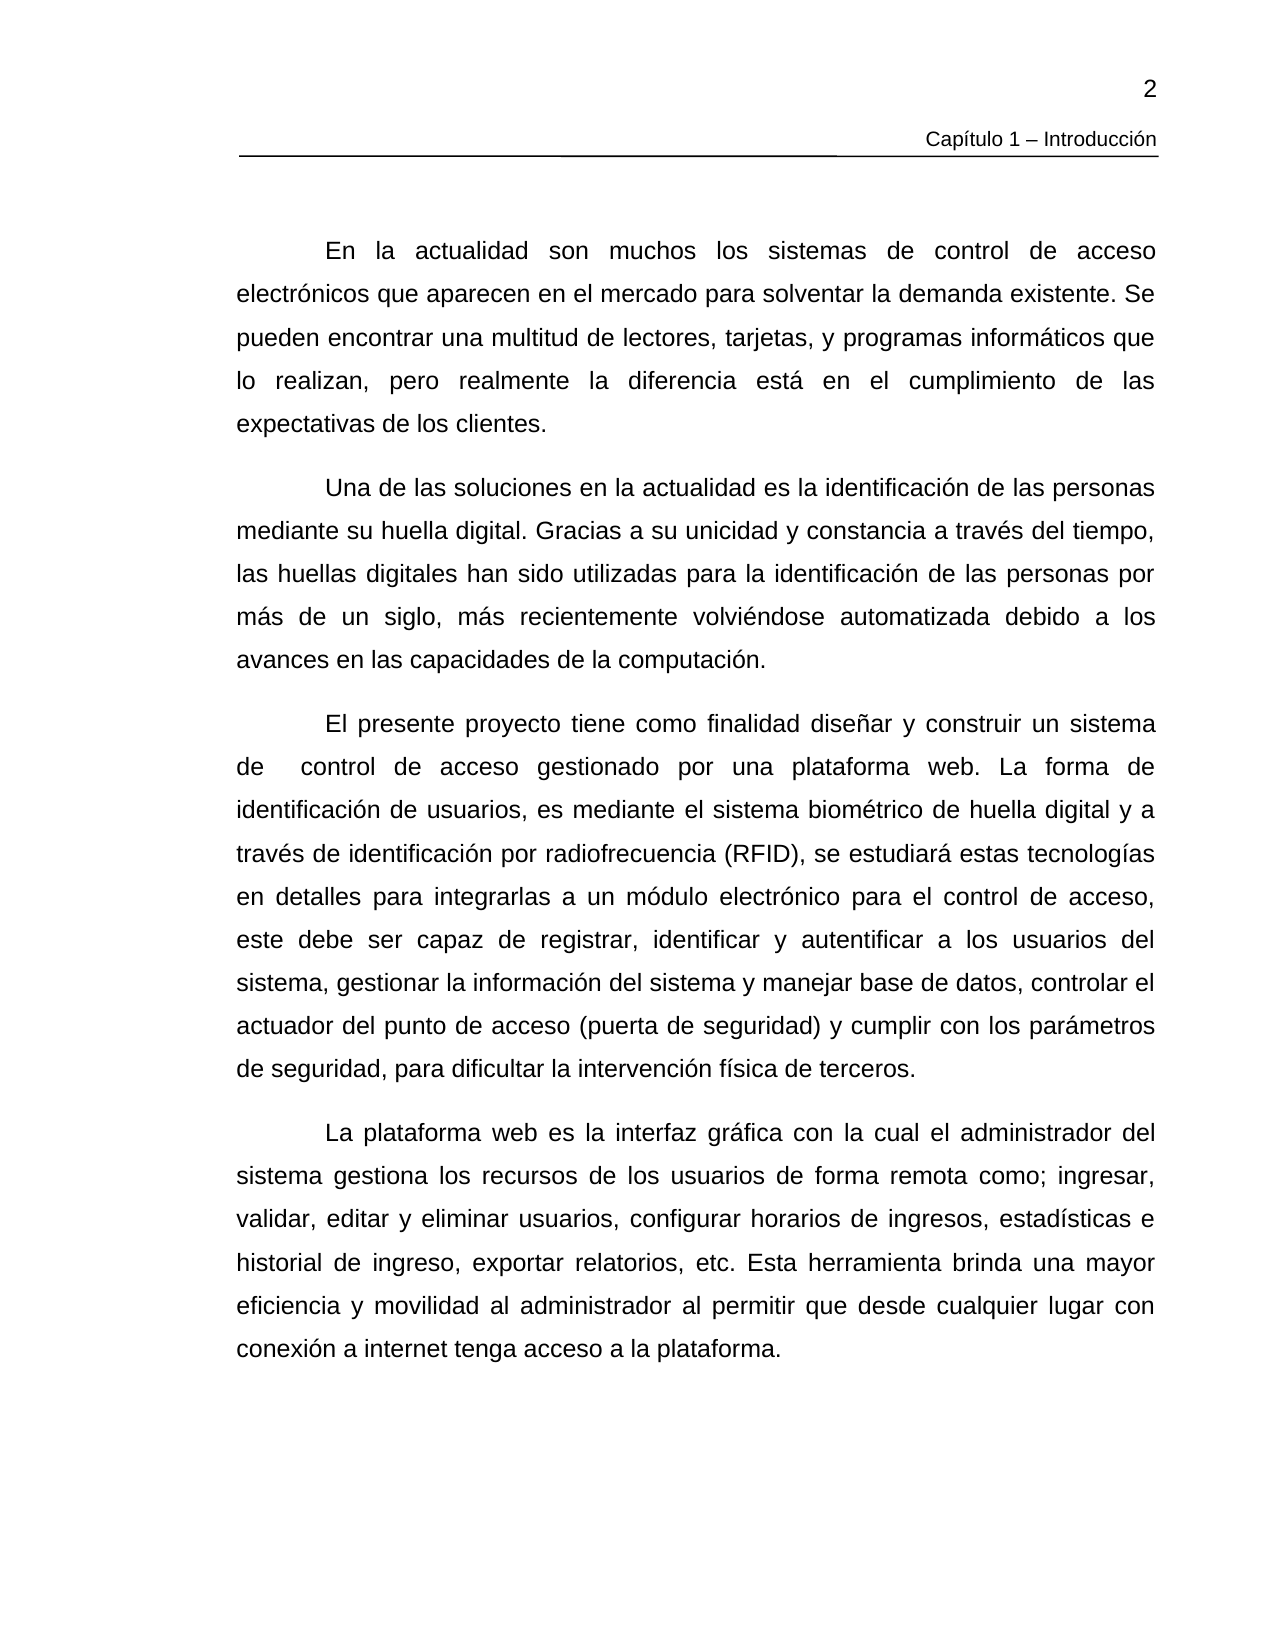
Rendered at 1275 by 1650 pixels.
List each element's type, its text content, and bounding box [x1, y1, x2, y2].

text En la actualidad son muchos los sistemas de control de acceso electrónicos que aparecen en el mercado para solventar la demanda existente. Se pueden encontrar una multitud de lectores, tarjetas, y programas informáticos que lo realizan, pero realmente la diferencia está en el cumplimiento de las expectativas de los clientes. [236, 236, 1157, 437]
text El presente proyecto tiene como finalidad diseñar y construir un sistema de control de acceso gestionado por una plataforma web. La forma de identificación de usuarios, es mediante el sistema biométrico de huella digital y a través de identificación por radiofrecuencia (RFID), se estudiará estas tecnologías en detalles para integrarlas a un módulo electrónico para el control de acceso, este debe ser capaz de registrar, identificar y autentificar a los usuarios del sistema, gestionar la información del sistema y manejar base de datos, controlar el actuador del punto de acceso (puerta de seguridad) y cumplir con los parámetros de seguridad, para dificultar la intervención física de terceros. [236, 709, 1157, 1083]
text Una de las soluciones en la actualidad es la identificación de las personas mediante su huella digital. Gracias a su unicidad y constancia a través del tiempo, las huellas digitales han sido utilizadas para la identificación de las personas por más de un siglo, más recientemente volviéndose automatizada debido a los avances en las capacidades de la computación. [236, 473, 1157, 674]
text La plataforma web es la interfaz gráfica con la cual el administrador del sistema gestiona los recursos de los usuarios de forma remota como; ingresar, validar, editar y eliminar usuarios, configurar horarios de ingresos, estadísticas e historial de ingreso, exportar relatorios, etc. Esta herramienta brinda una mayor eficiencia y movilidad al administrador al permitir que desde cualquier lugar con conexión a internet tenga acceso a la plataforma. [236, 1118, 1157, 1362]
